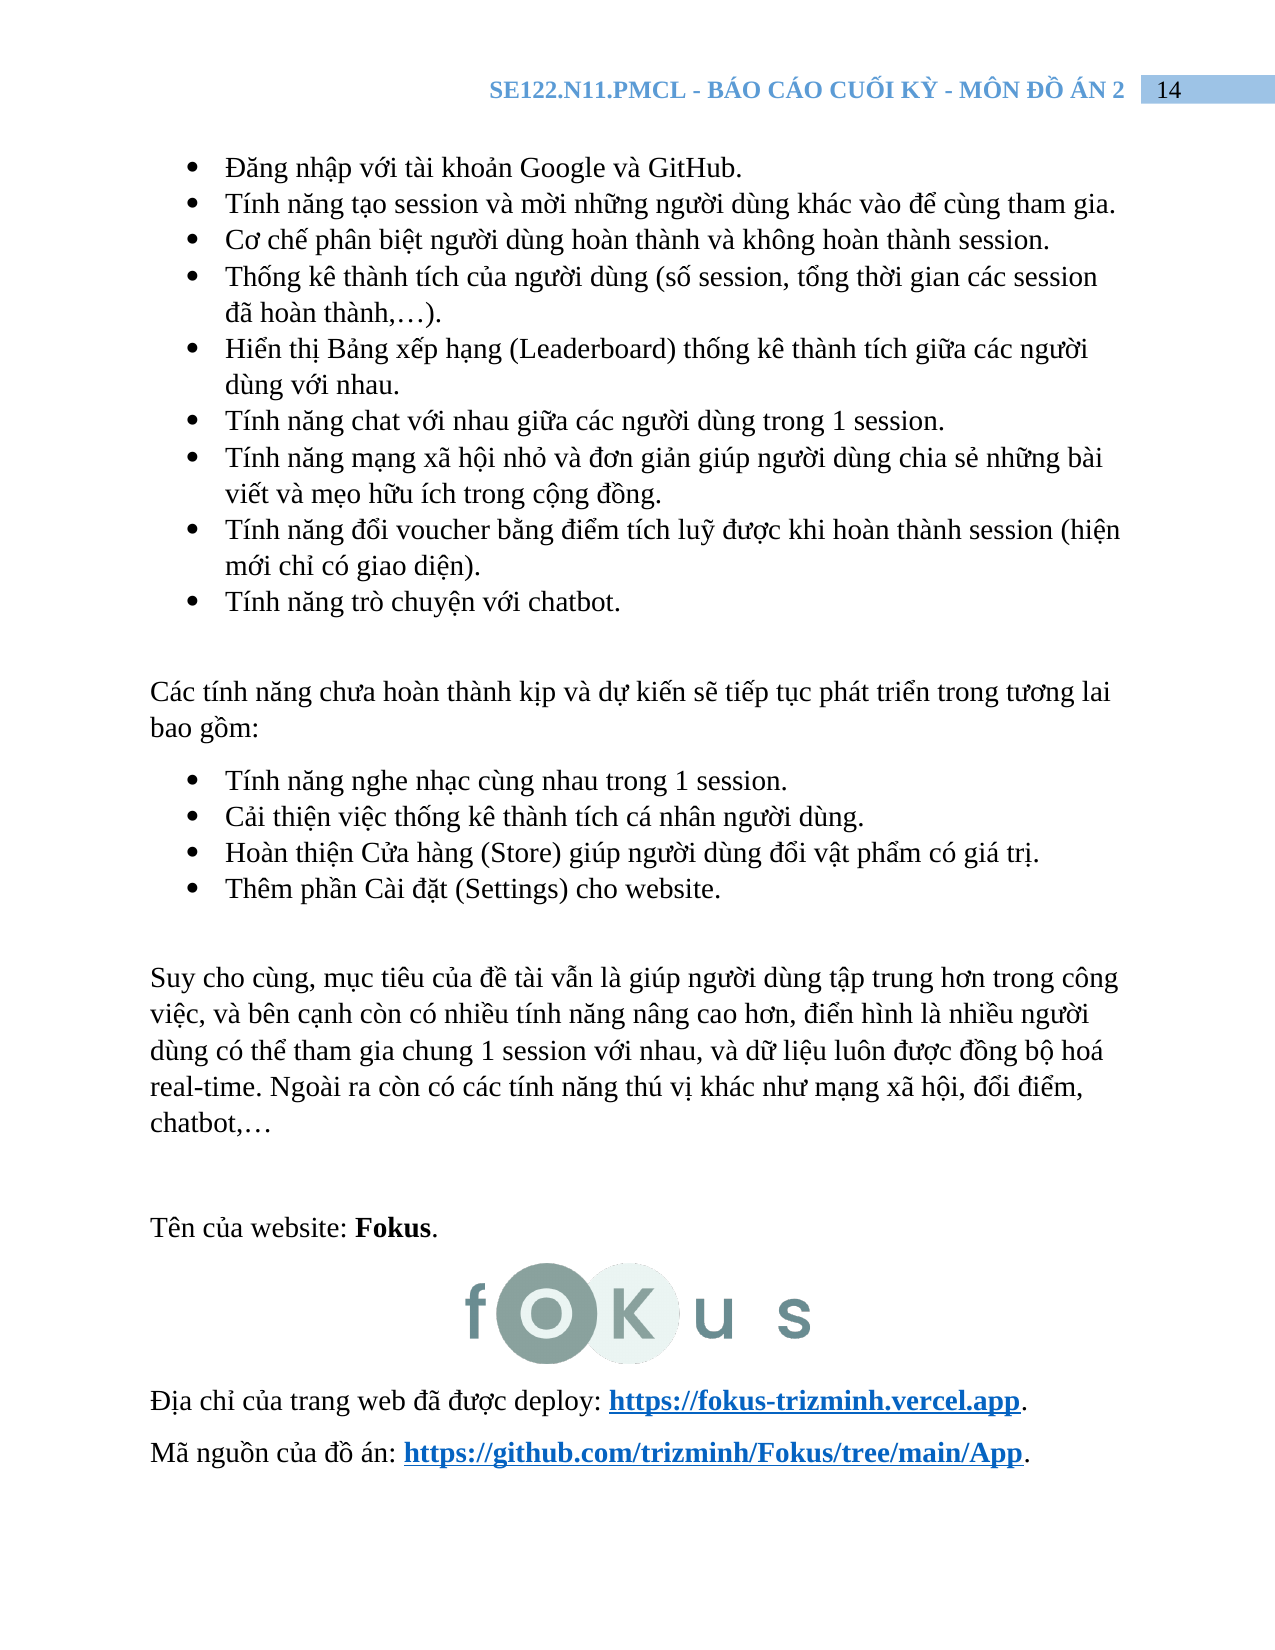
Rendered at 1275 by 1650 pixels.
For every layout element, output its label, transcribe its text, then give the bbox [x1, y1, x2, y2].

list Cải thiện việc thống kê thành tích cá nhân người dùng. [187, 799, 1125, 832]
list Thêm phần Cài đặt (Settings) cho website. [187, 871, 1125, 905]
list Tính năng tạo session và mời những người dùng khác vào để cùng tham gia. [187, 186, 1125, 220]
list Đăng nhập với tài khoản Google và GitHub. [187, 150, 1125, 184]
text Tên của website: Fokus. [150, 1211, 1125, 1244]
list Hoàn thiện Cửa hàng (Store) giúp người dùng đổi vật phẩm có giá trị. [187, 835, 1125, 869]
list Tính năng mạng xã hội nhỏ và đơn giản giúp người dùng chia sẻ những bài viết và mẹo hữu ích trong cộng đồng. [187, 440, 1125, 509]
list Thống kê thành tích của người dùng (số session, tổng thời gian các session đã hoàn thành,…). [187, 259, 1125, 328]
picture [464, 1263, 811, 1364]
list Hiển thị Bảng xếp hạng (Leaderboard) thống kê thành tích giữa các người dùng với nhau. [187, 331, 1125, 401]
list Tính năng trò chuyện với chatbot. [187, 584, 1125, 618]
text Mã nguồn của đồ án: https://github.com/trizminh/Fokus/tree/main/App. [150, 1436, 1125, 1469]
list Tính năng đổi voucher bằng điểm tích luỹ được khi hoàn thành session (hiện mới chỉ có giao diện). [187, 512, 1125, 582]
text Suy cho cùng, mục tiêu của đề tài vẫn là giúp người dùng tập trung hơn trong công việc, và bên cạnh còn có nhiều tính năng nâng cao hơn, điển hình là nhiều người dùng có thể tham gia chung 1 session với nhau, và dữ liệu luôn được đồng bộ hoá real-time. Ngoài ra còn có các tính năng thú vị khác như mạng xã hội, đổi điểm, chatbot,… [150, 960, 1125, 1138]
text Địa chỉ của trang web đã được deploy: https://fokus-trizminh.vercel.app. [150, 1383, 1125, 1416]
list Tính năng nghe nhạc cùng nhau trong 1 session. [187, 763, 1125, 796]
text Các tính năng chưa hoàn thành kịp và dự kiến sẽ tiếp tục phát triển trong tương lai bao gồm: [150, 674, 1125, 743]
list Cơ chế phân biệt người dùng hoàn thành và không hoàn thành session. [187, 222, 1125, 256]
list Tính năng chat với nhau giữa các người dùng trong 1 session. [187, 403, 1125, 437]
